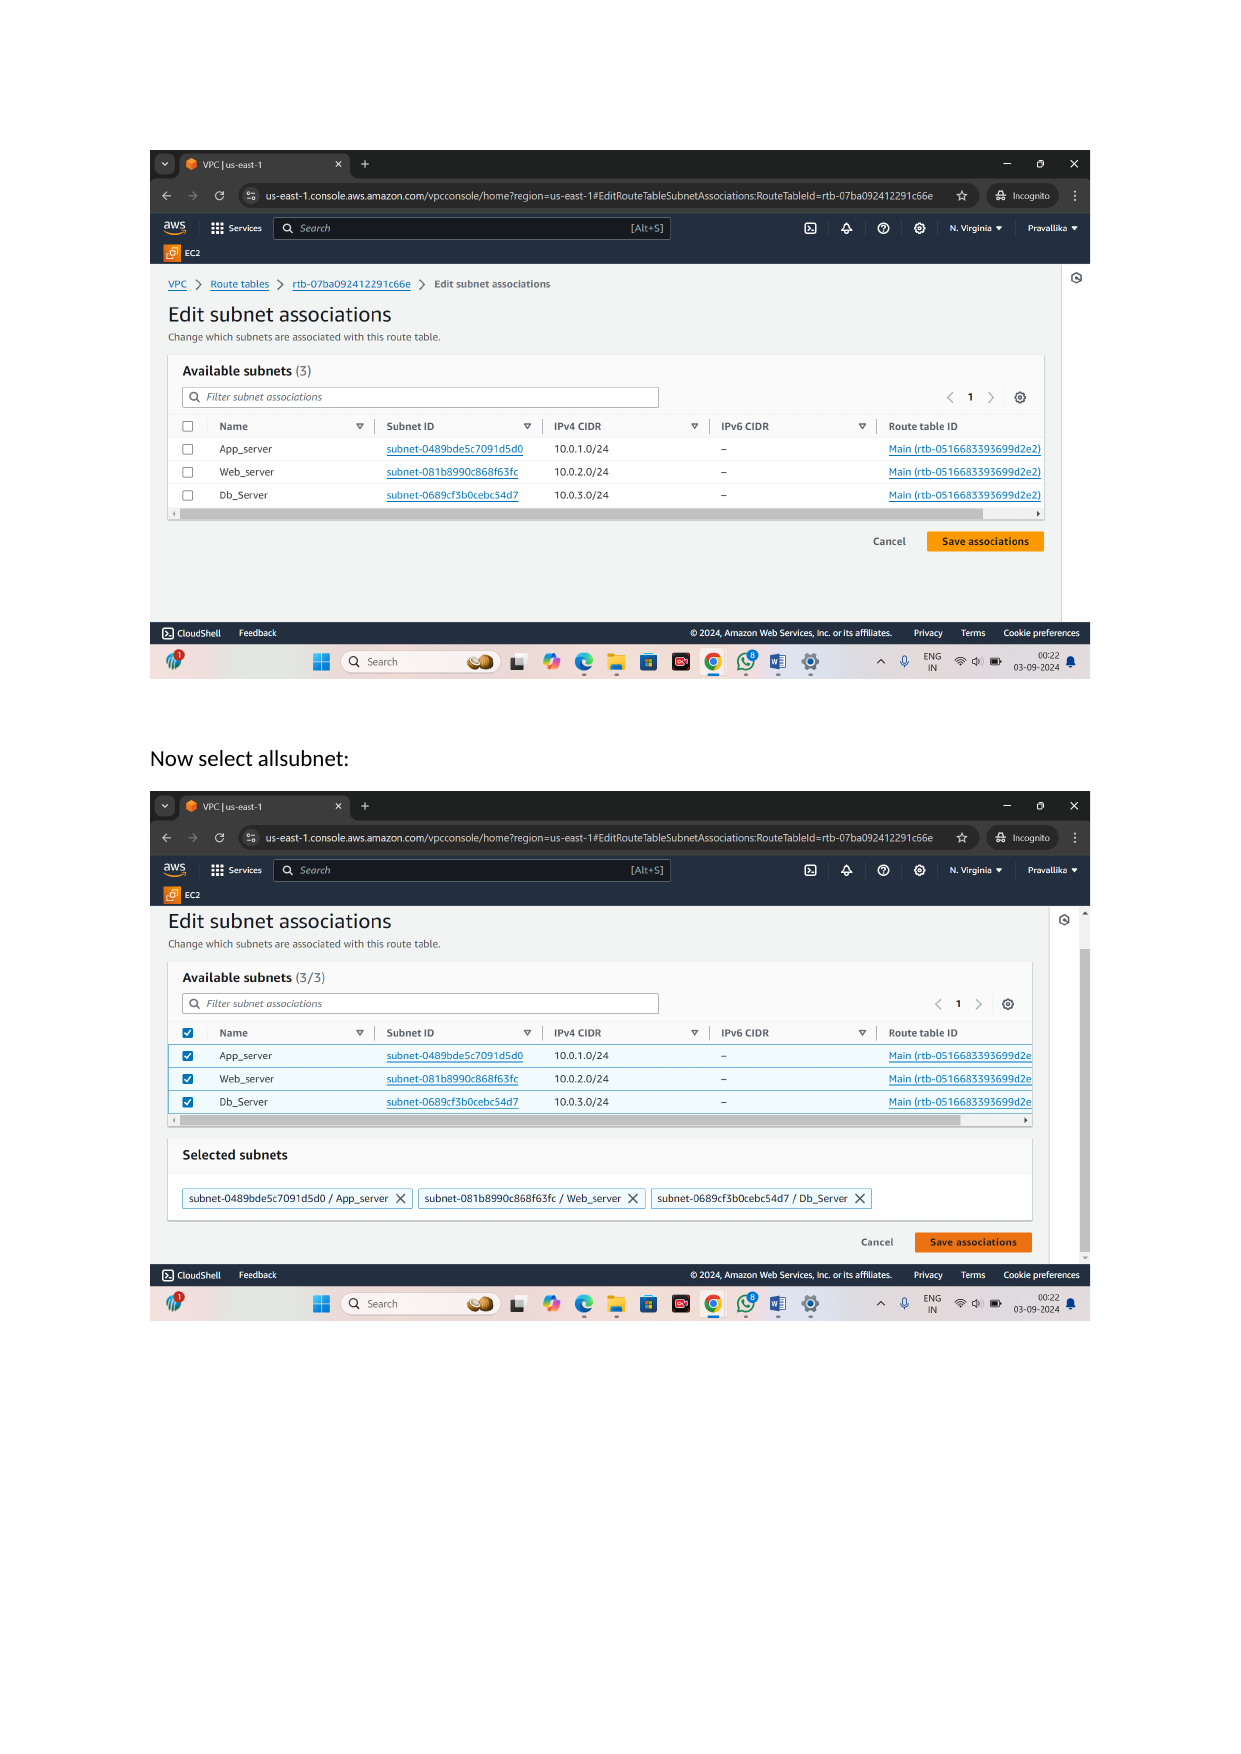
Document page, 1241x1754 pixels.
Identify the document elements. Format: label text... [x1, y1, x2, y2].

picture [150, 791, 1091, 1321]
text Now select allsubnet: [150, 744, 1090, 773]
picture [150, 150, 1091, 679]
